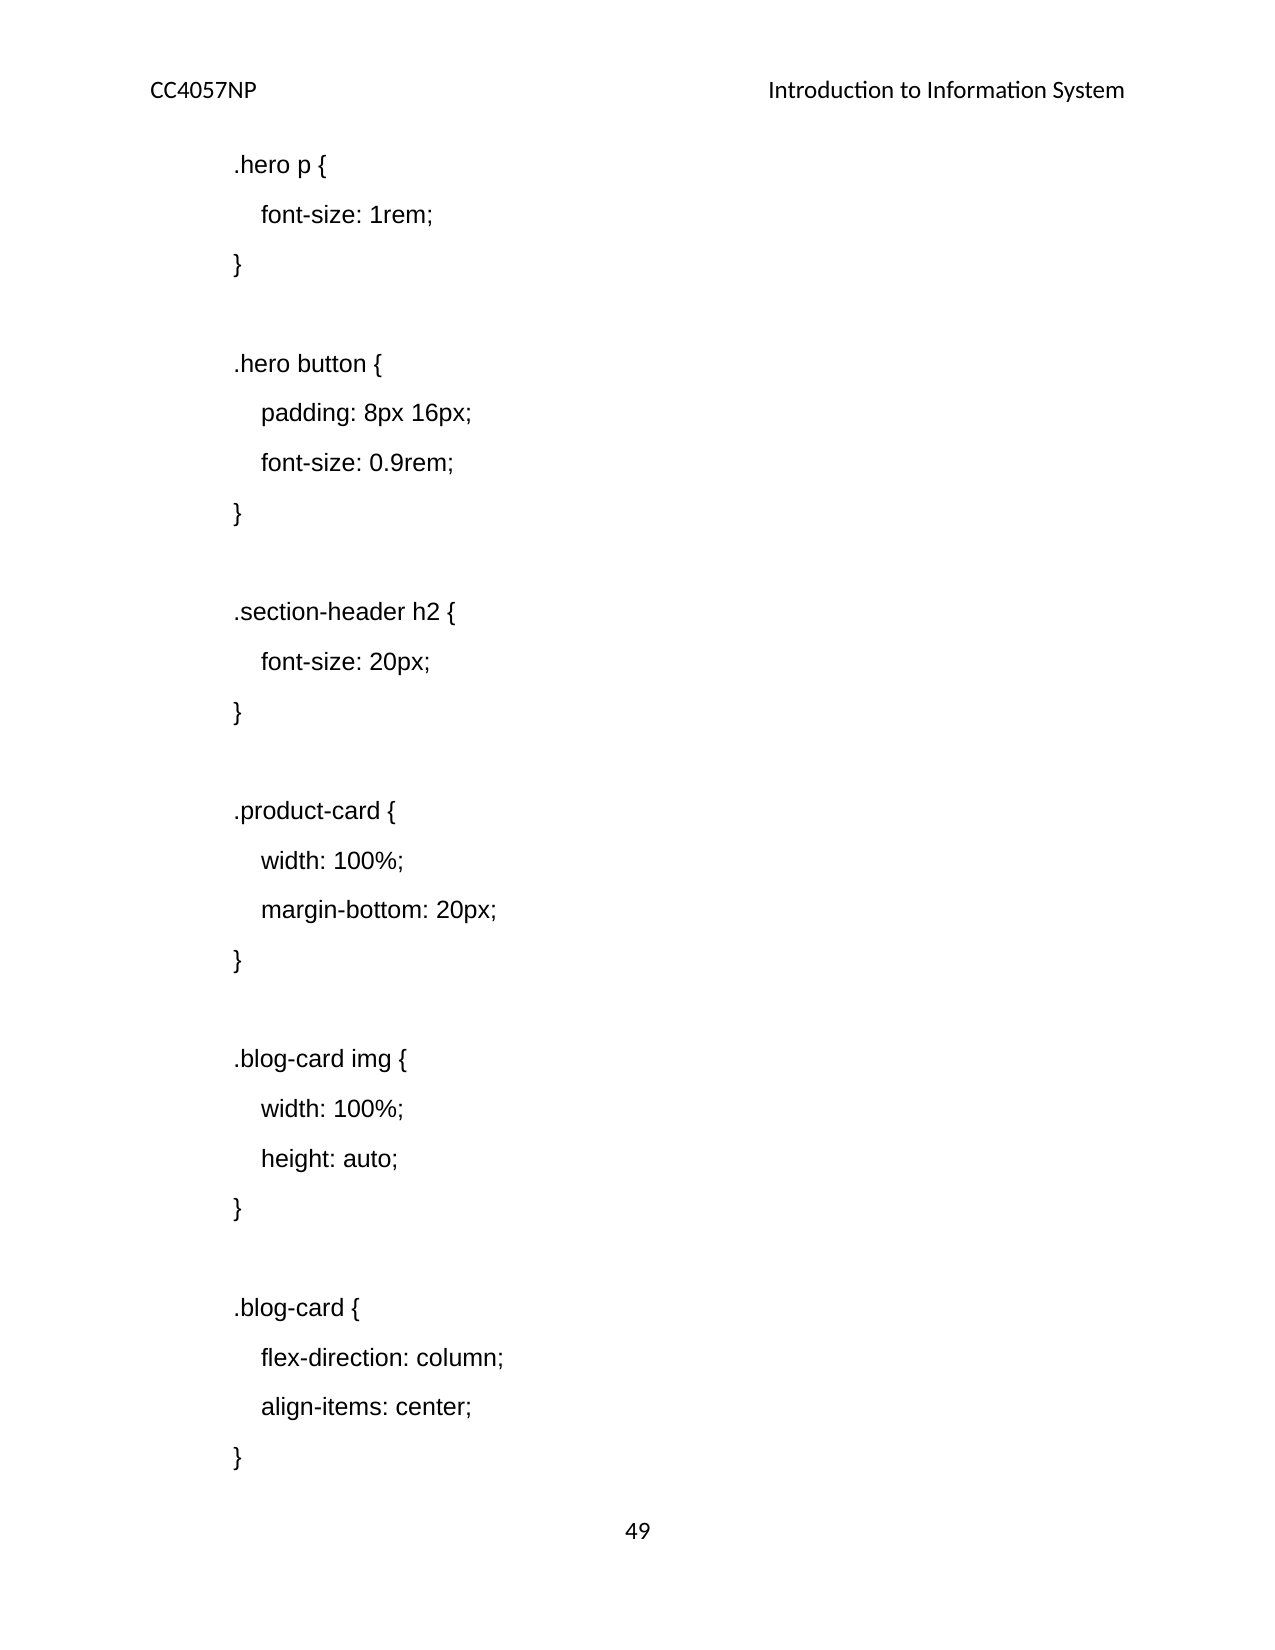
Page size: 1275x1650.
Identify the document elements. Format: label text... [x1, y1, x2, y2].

text .hero button { [150, 349, 1125, 377]
text align-items: center; [150, 1392, 1125, 1421]
text width: 100%; [150, 1094, 1125, 1123]
text } [150, 498, 1125, 527]
text } [150, 249, 1125, 278]
text .product-card { [150, 796, 1125, 825]
text width: 100%; [150, 846, 1125, 874]
text .blog-card { [150, 1293, 1125, 1322]
text } [150, 1442, 1125, 1471]
text flex-direction: column; [150, 1342, 1125, 1371]
text } [150, 1193, 1125, 1222]
text padding: 8px 16px; [150, 398, 1125, 427]
text .blog-card img { [150, 1044, 1125, 1073]
text margin-bottom: 20px; [150, 895, 1125, 924]
text } [150, 945, 1125, 974]
text height: auto; [150, 1144, 1125, 1172]
text .hero p { [150, 150, 1125, 179]
text .section-header h2 { [150, 597, 1125, 626]
text font-size: 20px; [150, 647, 1125, 676]
text } [150, 697, 1125, 725]
text font-size: 1rem; [150, 200, 1125, 228]
text font-size: 0.9rem; [150, 448, 1125, 477]
